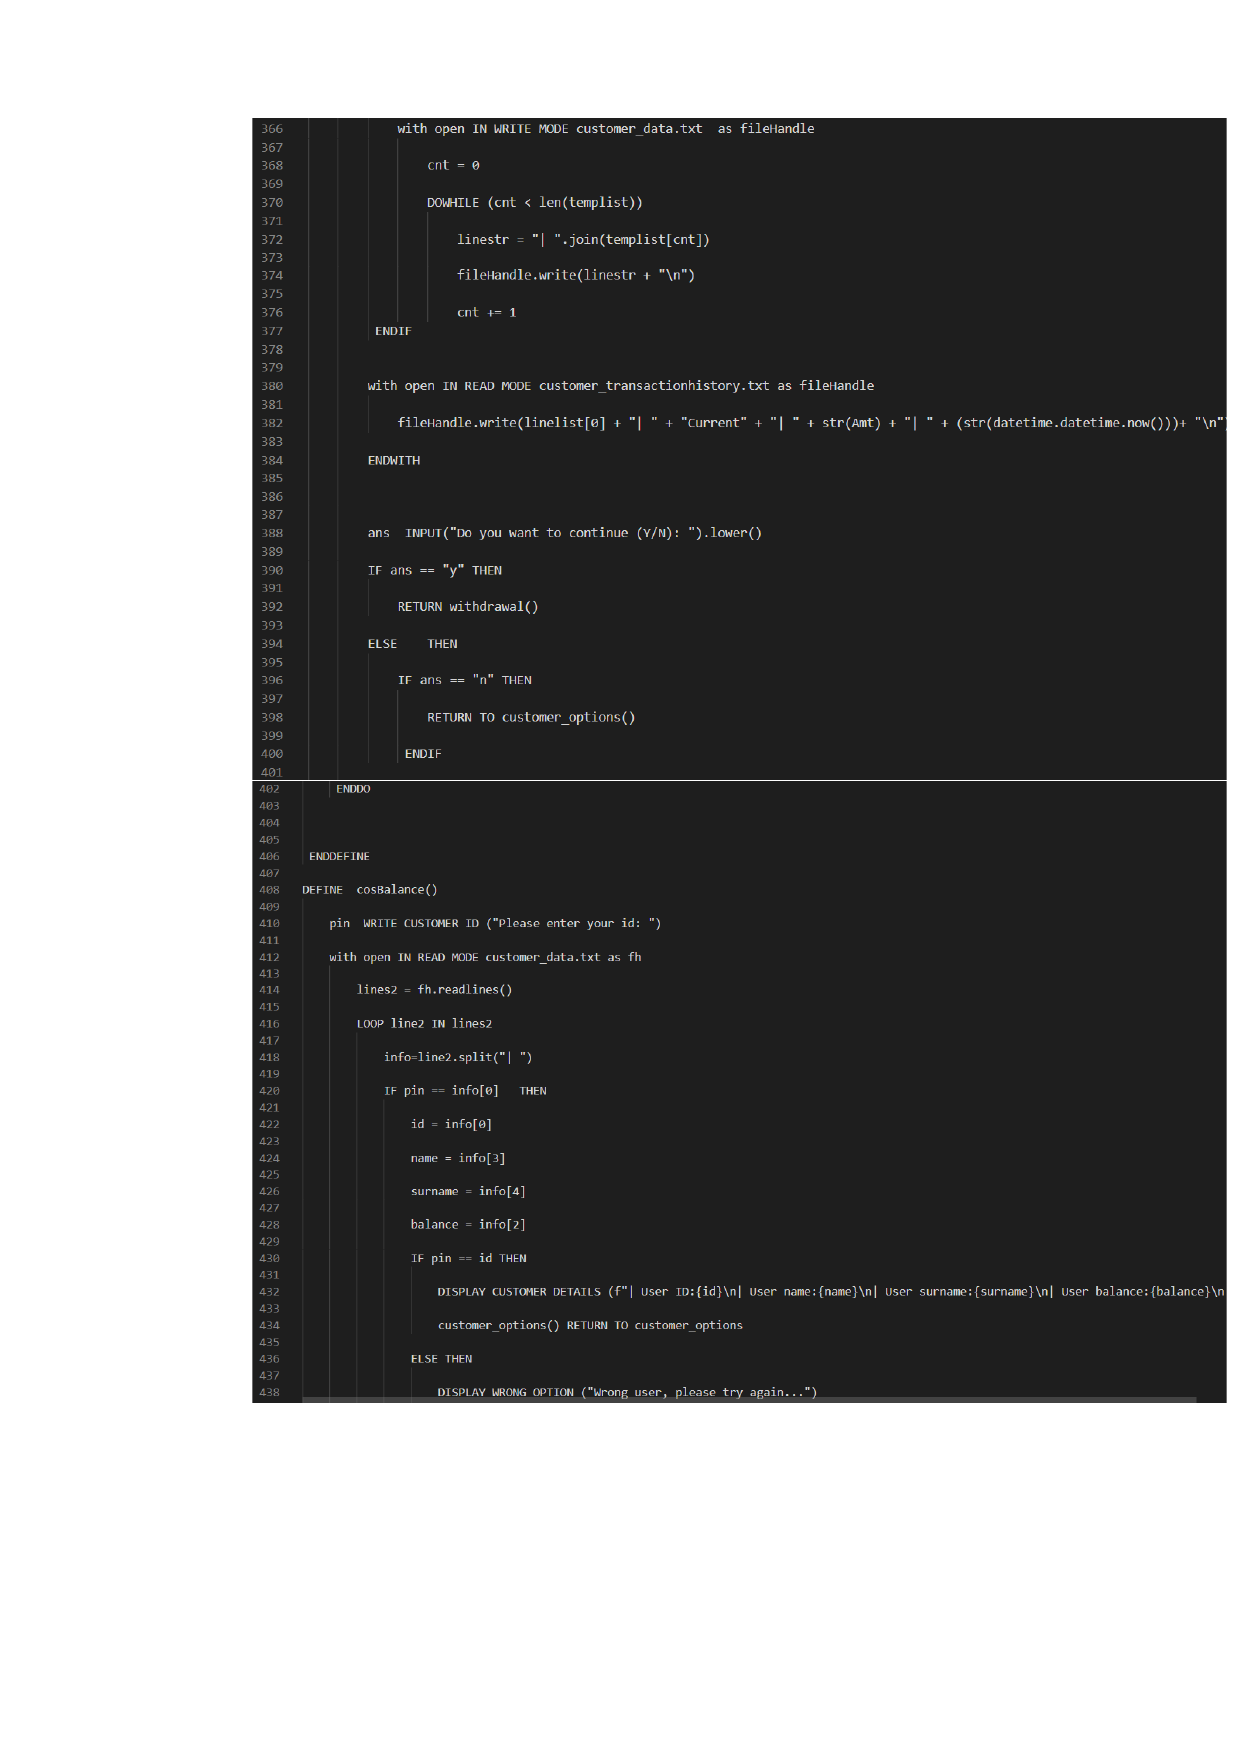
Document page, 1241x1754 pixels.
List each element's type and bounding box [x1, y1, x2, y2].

picture [252, 118, 1227, 780]
picture [252, 781, 1227, 1403]
